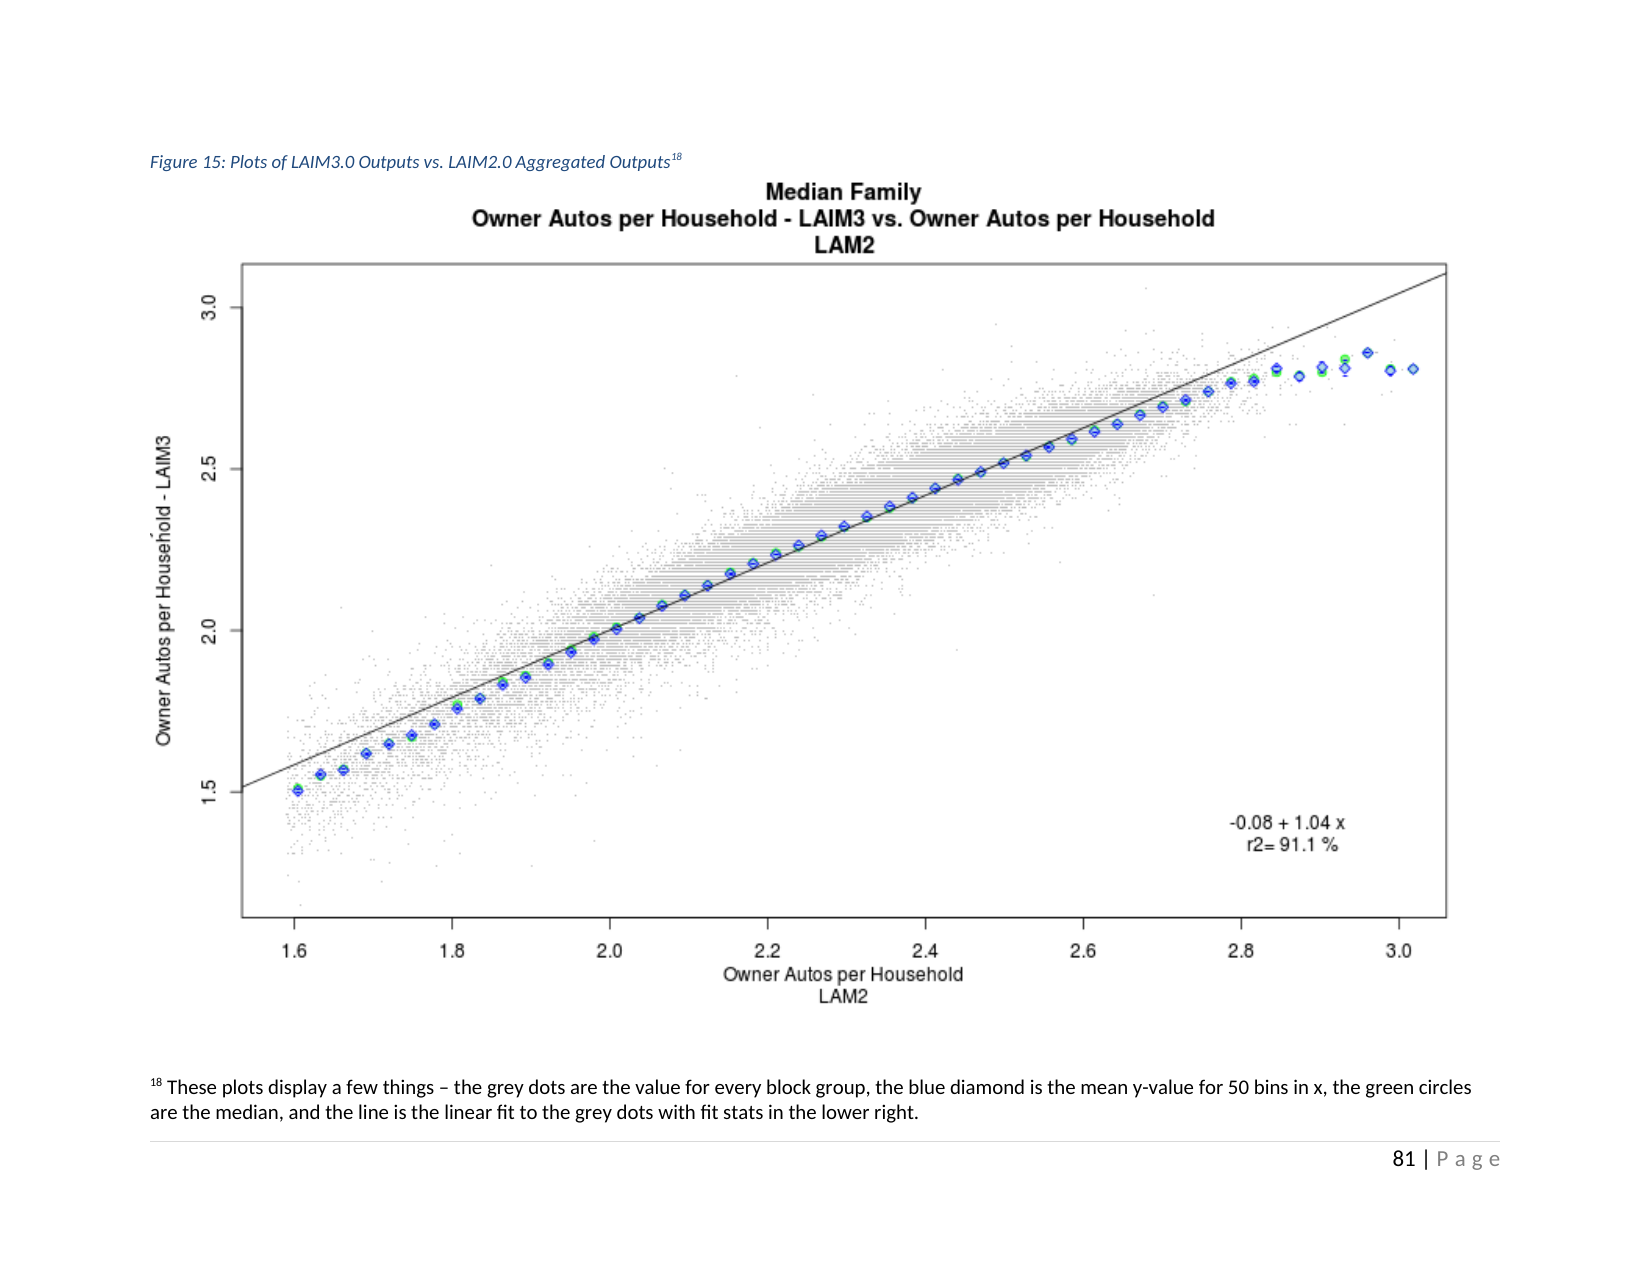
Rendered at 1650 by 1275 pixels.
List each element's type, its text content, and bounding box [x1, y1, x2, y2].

picture [150, 172, 1494, 1033]
